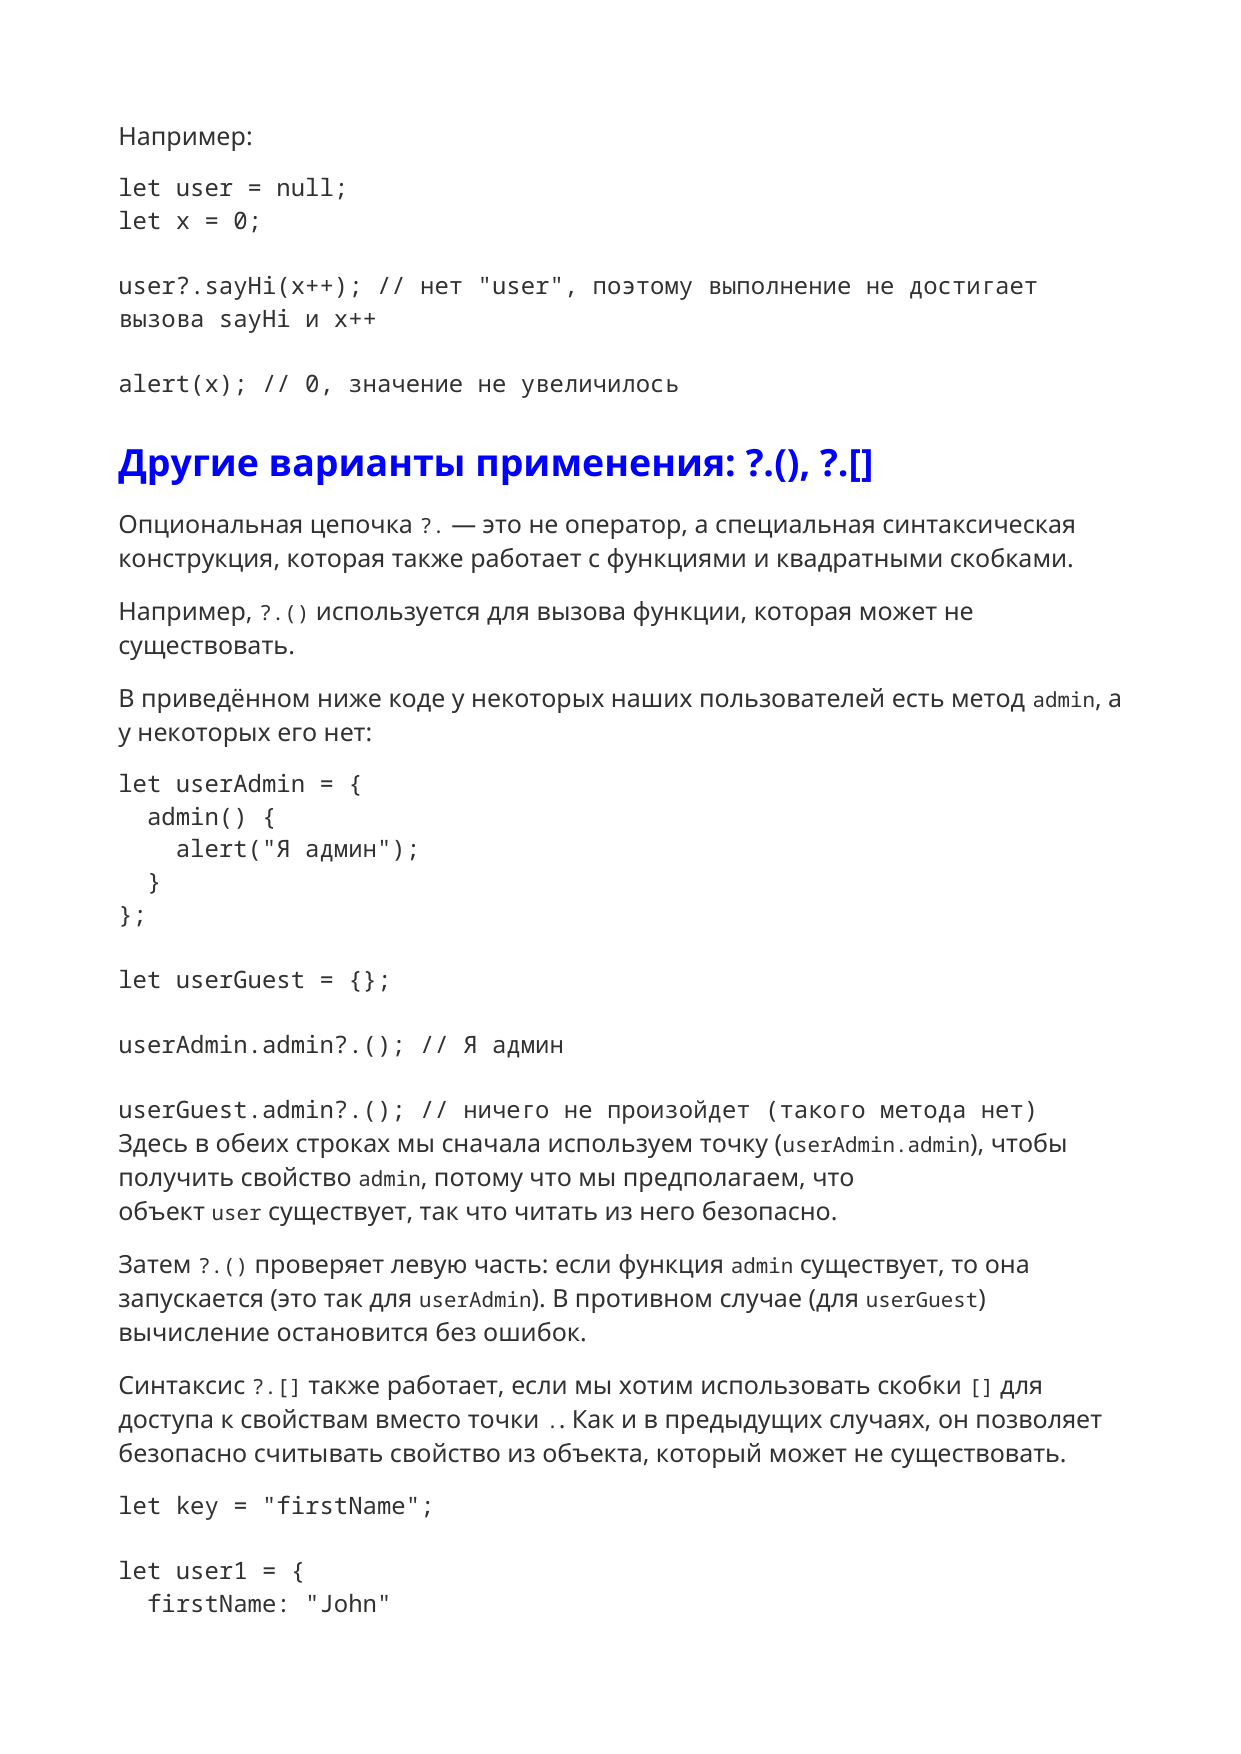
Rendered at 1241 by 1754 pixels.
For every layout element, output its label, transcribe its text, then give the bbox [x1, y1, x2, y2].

list Другие варианты применения: ?.(), ?.[] [118, 437, 1122, 488]
text Опциональная цепочка ?. — это не оператор, а специальная синтаксическая конструкция, которая также работает с функциями и квадратными скобками. [118, 506, 1122, 574]
text firstName: "John" [118, 1586, 1122, 1619]
text }; [118, 897, 1122, 930]
text let key = "firstName"; [118, 1488, 1122, 1521]
text Например, ?.() используется для вызова функции, которая может не существовать. [118, 593, 1122, 661]
text Синтаксис ?.[] также работает, если мы хотим использовать скобки [] для доступа к свойствам вместо точки .. Как и в предыдущих случаях, он позволяет безопасно считывать свойство из объекта, который может не существовать. [118, 1368, 1122, 1470]
text Здесь в обеих строках мы сначала используем точку (userAdmin.admin), чтобы получить свойство admin, потому что мы предполагаем, что объект user существует, так что читать из него безопасно. [118, 1126, 1122, 1228]
text let userAdmin = { [118, 767, 1122, 800]
text admin() { [118, 800, 1122, 832]
text let user1 = { [118, 1554, 1122, 1586]
text let user = null; [118, 171, 1122, 203]
text Например: [118, 118, 1122, 152]
text user?.sayHi(x++); // нет "user", поэтому выполнение не достигает вызова sayHi и x++ [118, 269, 1122, 334]
text alert(x); // 0, значение не увеличилось [118, 367, 1122, 399]
text userAdmin.admin?.(); // Я админ [118, 1028, 1122, 1061]
text alert("Я админ"); [118, 832, 1122, 865]
text } [118, 865, 1122, 897]
text userGuest.admin?.(); // ничего не произойдет (такого метода нет) [118, 1093, 1122, 1126]
text В приведённом ниже коде у некоторых наших пользователей есть метод admin, а у некоторых его нет: [118, 680, 1122, 748]
text let x = 0; [118, 203, 1122, 236]
text Затем ?.() проверяет левую часть: если функция admin существует, то она запускается (это так для userAdmin). В противном случае (для userGuest) вычисление остановится без ошибок. [118, 1247, 1122, 1349]
text let userGuest = {}; [118, 963, 1122, 995]
